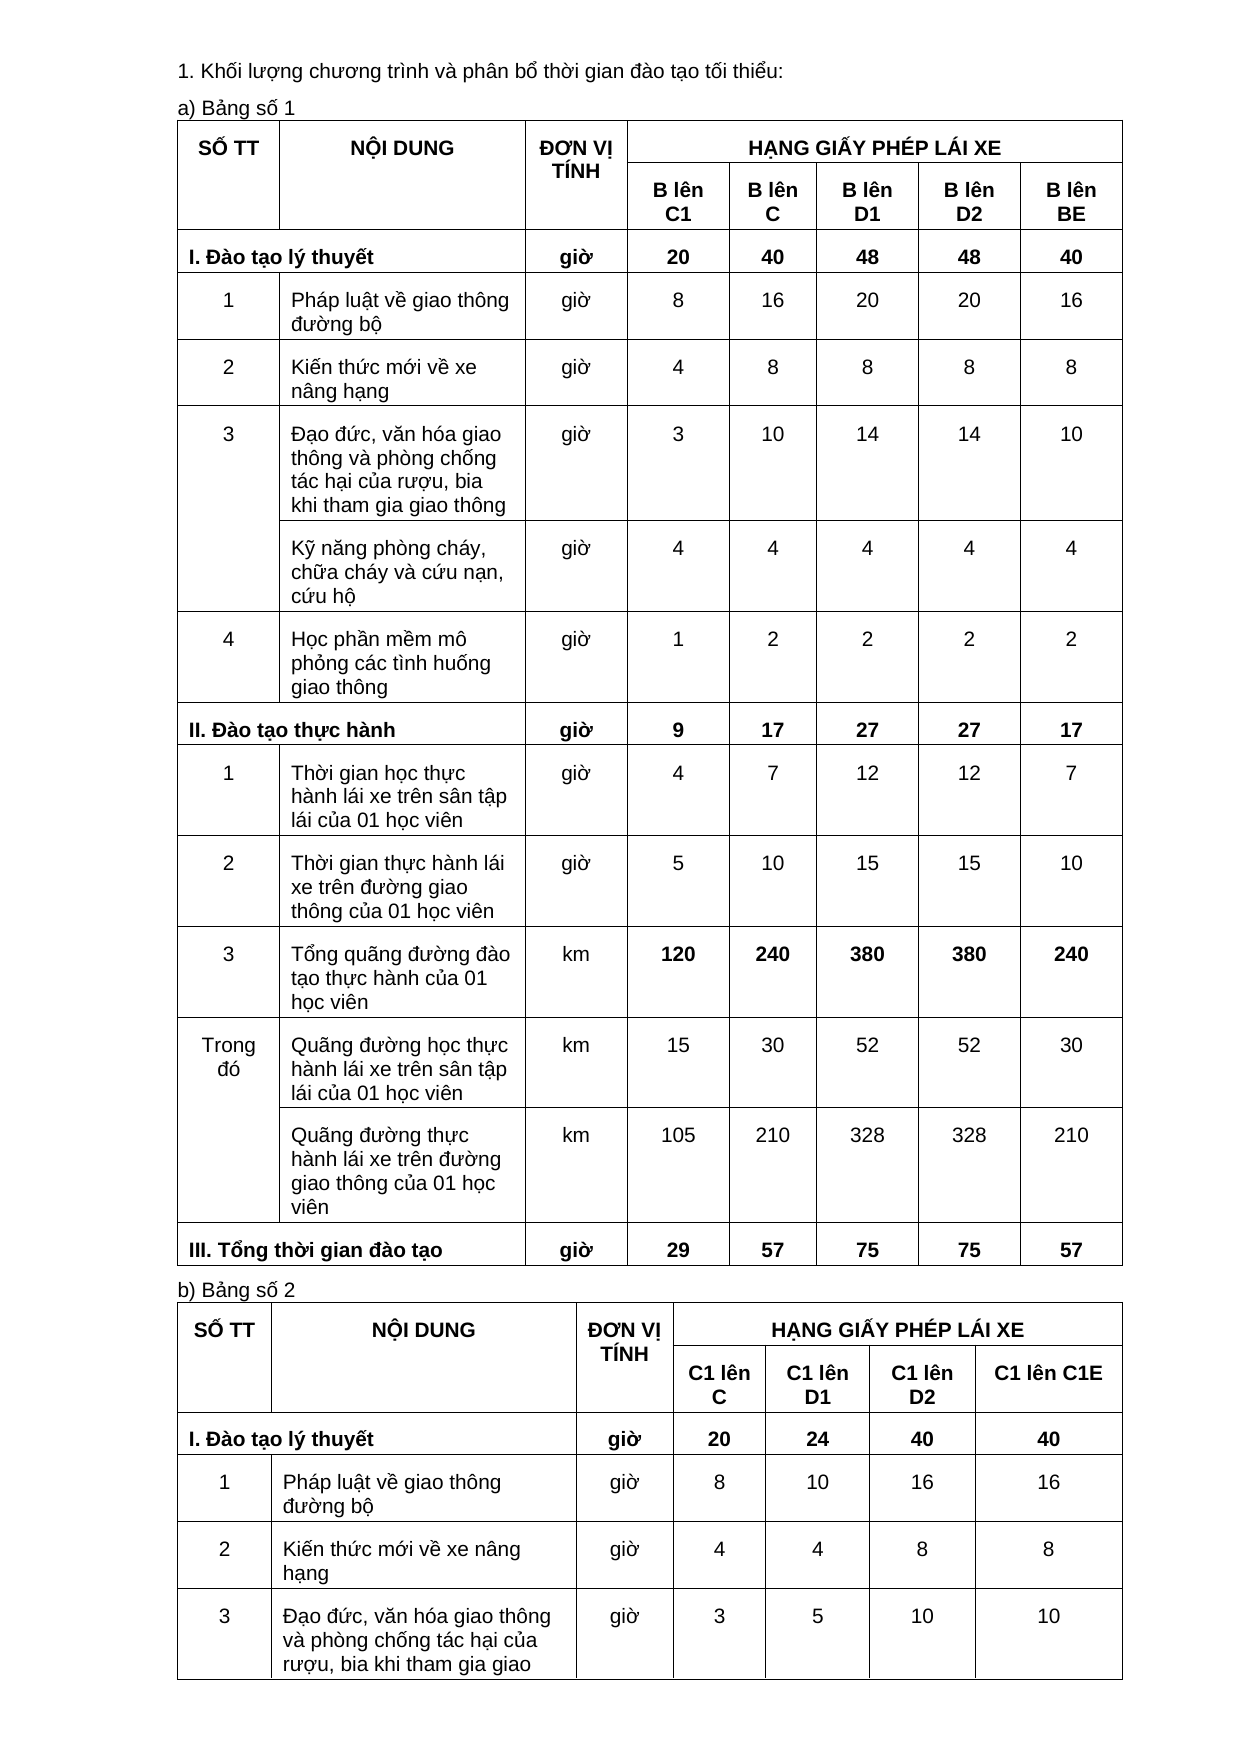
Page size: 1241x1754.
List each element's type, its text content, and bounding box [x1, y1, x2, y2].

table_header SỐ TT [178, 1303, 271, 1411]
table_cell 380 [817, 927, 918, 1017]
table_cell 15 [919, 836, 1020, 926]
table_cell 8 [674, 1455, 765, 1521]
table_cell giờ [526, 836, 627, 926]
table_cell 4 [628, 521, 729, 611]
table_cell 14 [919, 406, 1020, 520]
table_cell Thời gian học thực hành lái xe trên sân tập lái của 01 học viên [280, 745, 525, 835]
table_cell giờ [526, 612, 627, 702]
table_cell 210 [730, 1108, 816, 1222]
table_cell 3 [178, 1589, 271, 1678]
table_cell 2 [178, 836, 279, 926]
table_cell 7 [730, 745, 816, 835]
table_cell 20 [628, 230, 729, 272]
table_cell III. Tổng thời gian đào tạo [178, 1223, 525, 1265]
table_cell 10 [1021, 836, 1122, 926]
table_cell 15 [817, 836, 918, 926]
table_cell giờ [577, 1455, 673, 1521]
table_cell Kỹ năng phòng cháy, chữa cháy và cứu nạn, cứu hộ [280, 521, 525, 611]
table_cell 2 [178, 340, 279, 405]
table_header SỐ TT [178, 121, 279, 229]
table_cell 1 [628, 612, 729, 702]
table_cell 75 [817, 1223, 918, 1265]
table_cell 8 [730, 340, 816, 405]
table_cell giờ [577, 1522, 673, 1588]
table_cell 40 [730, 230, 816, 272]
table_cell 210 [1021, 1108, 1122, 1222]
table_cell 16 [976, 1455, 1122, 1521]
table_cell giờ [577, 1413, 673, 1454]
table_cell 17 [730, 703, 816, 744]
table_cell 10 [976, 1589, 1122, 1678]
table_cell 4 [674, 1522, 765, 1588]
table_cell 8 [817, 340, 918, 405]
table_cell 328 [919, 1108, 1020, 1222]
table_cell giờ [526, 273, 627, 339]
table_cell 10 [730, 836, 816, 926]
table_cell 52 [817, 1018, 918, 1107]
table_cell Kiến thức mới về xe nâng hạng [272, 1522, 576, 1588]
table_cell 8 [628, 273, 729, 339]
table_cell 105 [628, 1108, 729, 1222]
table_cell C1 lên D1 [766, 1346, 869, 1411]
table_cell B lên C1 [628, 163, 729, 229]
text 1. Khối lượng chương trình và phân bổ thời gian đào tạo tối thiểu: [177, 59, 1122, 83]
table_cell 27 [817, 703, 918, 744]
table_cell 24 [766, 1413, 869, 1454]
table_cell 48 [817, 230, 918, 272]
table_cell 40 [1021, 230, 1122, 272]
table_cell 16 [1021, 273, 1122, 339]
table_cell 1 [178, 745, 279, 835]
table_cell 120 [628, 927, 729, 1017]
table_cell Đạo đức, văn hóa giao thông và phòng chống tác hại của rượu, bia khi tham gia giao thông [280, 406, 525, 520]
table_cell giờ [526, 745, 627, 835]
table_cell 27 [919, 703, 1020, 744]
table_cell 7 [1021, 745, 1122, 835]
table_cell 40 [870, 1413, 975, 1454]
table_cell 10 [766, 1455, 869, 1521]
table_cell 75 [919, 1223, 1020, 1265]
table_cell 16 [730, 273, 816, 339]
text b) Bảng số 2 [177, 1278, 1122, 1302]
table_cell Thời gian thực hành lái xe trên đường giao thông của 01 học viên [280, 836, 525, 926]
table_cell 14 [817, 406, 918, 520]
table_cell 40 [976, 1413, 1122, 1454]
text a) Bảng số 1 [177, 96, 1122, 119]
table_cell Quãng đường thực hành lái xe trên đường giao thông của 01 học viên [280, 1108, 525, 1222]
table_cell 30 [730, 1018, 816, 1107]
table_cell km [526, 927, 627, 1017]
table_cell 3 [178, 406, 279, 611]
table_cell 4 [730, 521, 816, 611]
table_cell 4 [178, 612, 279, 702]
table_cell 8 [976, 1522, 1122, 1588]
table_cell km [526, 1108, 627, 1222]
table_cell 8 [919, 340, 1020, 405]
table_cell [272, 1589, 576, 1678]
table_cell Pháp luật về giao thông đường bộ [272, 1455, 576, 1521]
table_cell 2 [178, 1522, 271, 1588]
table_cell 10 [870, 1589, 975, 1678]
table_cell 4 [628, 745, 729, 835]
table_cell 8 [1021, 340, 1122, 405]
table_cell 20 [817, 273, 918, 339]
table_cell 9 [628, 703, 729, 744]
table_cell Pháp luật về giao thông đường bộ [280, 273, 525, 339]
table_cell C1 lên C [674, 1346, 765, 1411]
table_header ĐƠN VỊ TÍNH [577, 1303, 673, 1411]
table_cell Tổng quãng đường đào tạo thực hành của 01 học viên [280, 927, 525, 1017]
table_header NỘI DUNG [280, 121, 525, 229]
table_cell 52 [919, 1018, 1020, 1107]
table_cell C1 lên C1E [976, 1346, 1122, 1411]
table_cell 2 [919, 612, 1020, 702]
table_cell 16 [870, 1455, 975, 1521]
table_cell 1 [178, 1455, 271, 1521]
table_cell 12 [817, 745, 918, 835]
table_cell 380 [919, 927, 1020, 1017]
table_cell B lên BE [1021, 163, 1122, 229]
table_cell 240 [1021, 927, 1122, 1017]
table_cell km [526, 1018, 627, 1107]
table_cell 8 [870, 1522, 975, 1588]
table_cell 30 [1021, 1018, 1122, 1107]
table_cell 3 [178, 927, 279, 1017]
table_cell 2 [1021, 612, 1122, 702]
table_cell II. Đào tạo thực hành [178, 703, 525, 744]
table_cell giờ [526, 340, 627, 405]
table_cell 3 [674, 1589, 765, 1678]
table_cell 4 [628, 340, 729, 405]
table_cell giờ [577, 1589, 673, 1678]
table_cell Trong đó [178, 1018, 279, 1222]
table_cell 4 [1021, 521, 1122, 611]
table_cell 15 [628, 1018, 729, 1107]
table_cell 12 [919, 745, 1020, 835]
table_cell 20 [919, 273, 1020, 339]
table_cell 1 [178, 273, 279, 339]
table_header ĐƠN VỊ TÍNH [526, 121, 627, 229]
table_cell Quãng đường học thực hành lái xe trên sân tập lái của 01 học viên [280, 1018, 525, 1107]
table_cell 3 [628, 406, 729, 520]
table_cell Học phần mềm mô phỏng các tình huống giao thông [280, 612, 525, 702]
table_cell I. Đào tạo lý thuyết [178, 1413, 576, 1454]
table_header HẠNG GIẤY PHÉP LÁI XE [628, 121, 1122, 162]
table_cell B lên D1 [817, 163, 918, 229]
table_cell 17 [1021, 703, 1122, 744]
table_header NỘI DUNG [272, 1303, 576, 1411]
table_cell C1 lên D2 [870, 1346, 975, 1411]
table_header HẠNG GIẤY PHÉP LÁI XE [674, 1303, 1122, 1344]
table_cell 10 [730, 406, 816, 520]
table_cell B lên D2 [919, 163, 1020, 229]
table_cell 2 [730, 612, 816, 702]
table_cell giờ [526, 521, 627, 611]
table_cell 5 [766, 1589, 869, 1678]
table_cell giờ [526, 703, 627, 744]
table_cell 29 [628, 1223, 729, 1265]
table_cell 4 [766, 1522, 869, 1588]
table_cell 20 [674, 1413, 765, 1454]
table_cell 4 [817, 521, 918, 611]
table_cell 4 [919, 521, 1020, 611]
table_cell I. Đào tạo lý thuyết [178, 230, 525, 272]
table_cell 57 [1021, 1223, 1122, 1265]
table_cell giờ [526, 406, 627, 520]
table_cell B lên C [730, 163, 816, 229]
table_cell 240 [730, 927, 816, 1017]
table_cell 2 [817, 612, 918, 702]
table_cell giờ [526, 1223, 627, 1265]
table_cell 328 [817, 1108, 918, 1222]
table_cell giờ [526, 230, 627, 272]
table_cell 5 [628, 836, 729, 926]
table_cell 10 [1021, 406, 1122, 520]
table_cell Kiến thức mới về xe nâng hạng [280, 340, 525, 405]
table_cell 48 [919, 230, 1020, 272]
table_cell 57 [730, 1223, 816, 1265]
